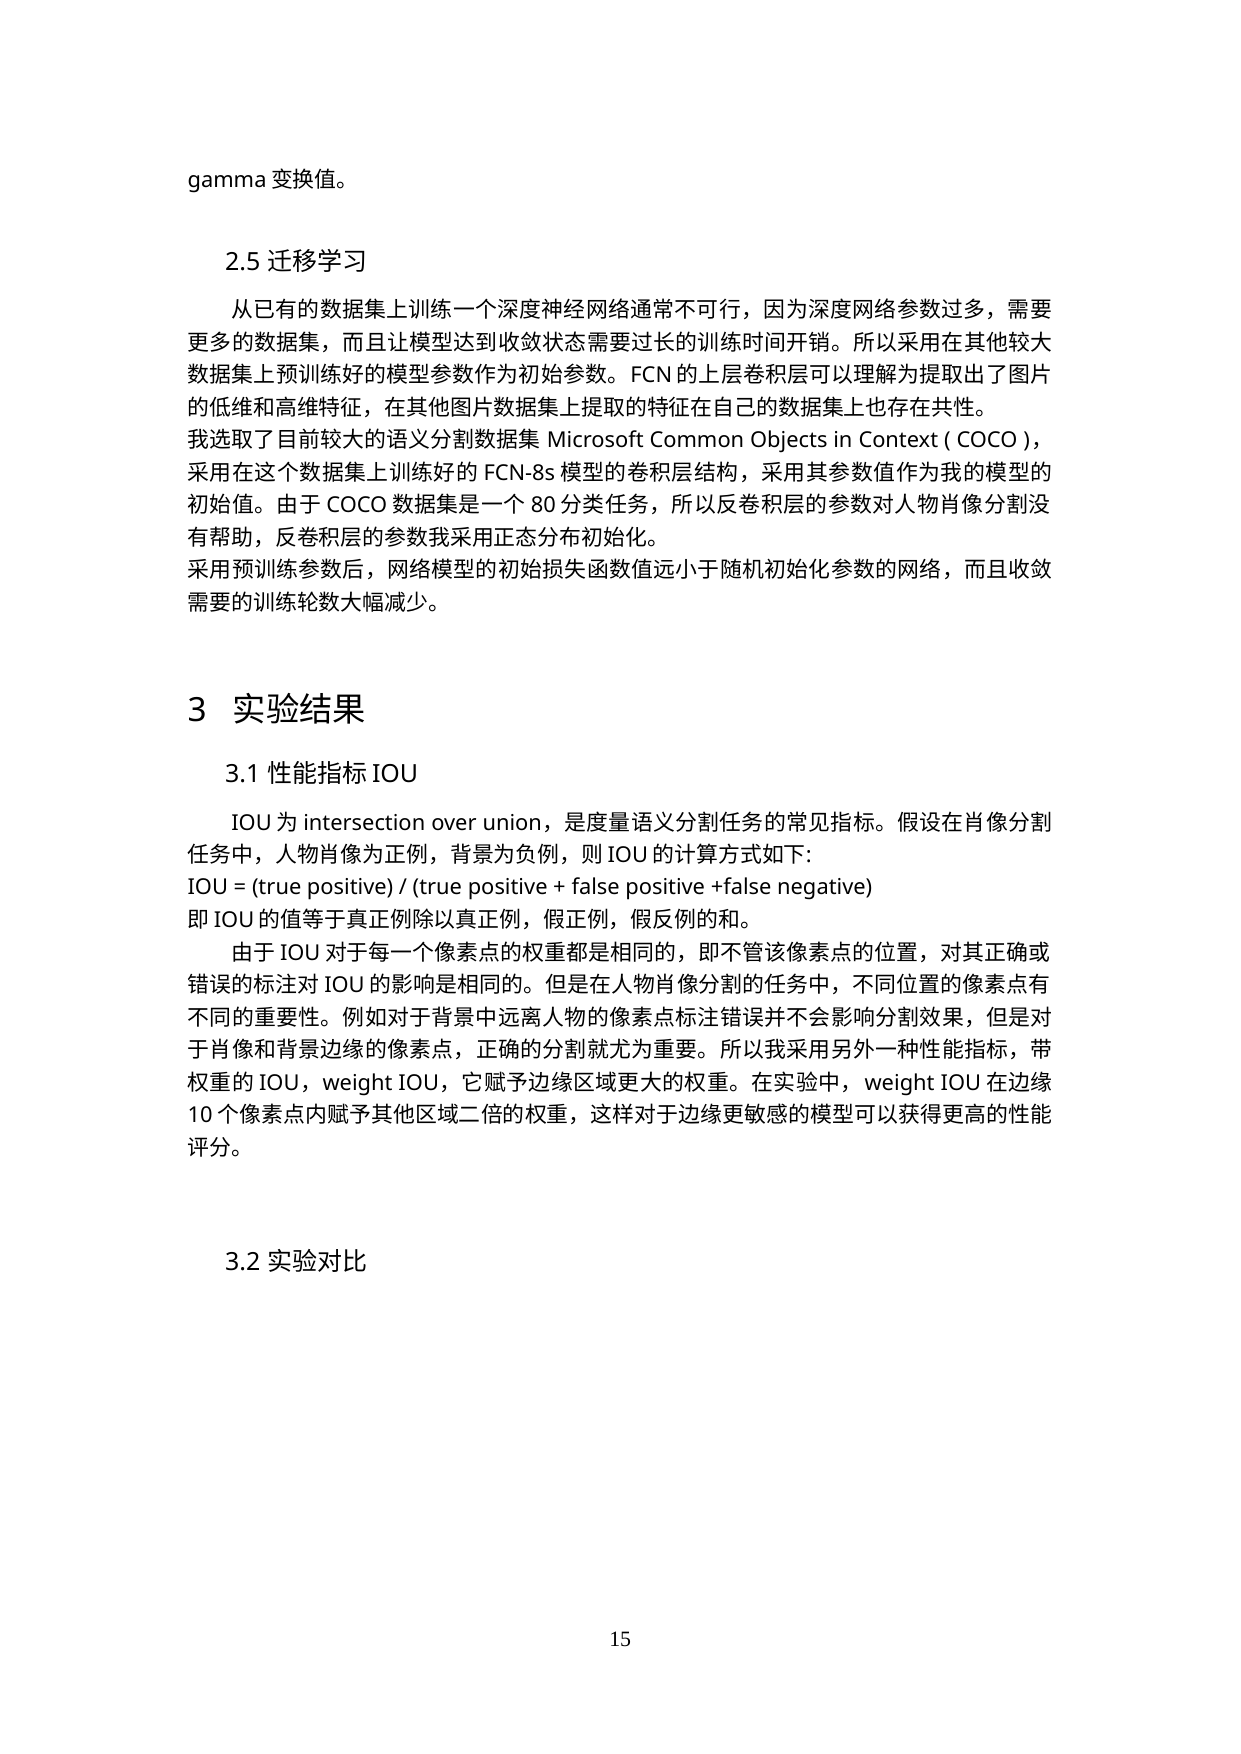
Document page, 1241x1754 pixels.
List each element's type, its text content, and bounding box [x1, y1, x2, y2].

text 由于IOU对于每一个像素点的权重都是相同的，即不管该像素点的位置，对其正确或错误的标注对IOU的影响是相同的。但是在人物肖像分割的任务中，不同位置的像素点有不同的重要性。例如对于背景中远离人物的像素点标注错误并不会影响分割效果，但是对于肖像和背景边缘的像素点，正确的分割就尤为重要。所以我采用另外一种性能指标，带权重的IOU，weight IOU，它赋予边缘区域更大的权重。在实验中，weight IOU在边缘10个像素点内赋予其他区域二倍的权重，这样对于边缘更敏感的模型可以获得更高的性能评分。 [187, 934, 1053, 1162]
text 3.2 实验对比 [225, 1227, 1053, 1292]
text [187, 162, 1053, 194]
text 我选取了目前较大的语义分割数据集Microsoft Common Objects in Context ( COCO )，采用在这个数据集上训练好的FCN-8s模型的卷积层结构，采用其参数值作为我的模型的初始值。由于COCO数据集是一个80分类任务，所以反卷积层的参数对人物肖像分割没有帮助，反卷积层的参数我采用正态分布初始化。 [187, 422, 1053, 552]
text 3.1 性能指标IOU [225, 739, 1053, 804]
text IOU = (true positive) / (true positive + false positive +false negative) [187, 869, 1053, 902]
text 从已有的数据集上训练一个深度神经网络通常不可行，因为深度网络参数过多，需要更多的数据集，而且让模型达到收敛状态需要过长的训练时间开销。所以采用在其他较大数据集上预训练好的模型参数作为初始参数。FCN的上层卷积层可以理解为提取出了图片的低维和高维特征，在其他图片数据集上提取的特征在自己的数据集上也存在共性。 [187, 292, 1053, 422]
text 采用预训练参数后，网络模型的初始损失函数值远小于随机初始化参数的网络，而且收敛需要的训练轮数大幅减少。 [187, 552, 1053, 617]
text 即IOU的值等于真正例除以真正例，假正例，假反例的和。 [187, 902, 1053, 934]
subtitle 实验结果 [187, 674, 1053, 739]
text IOU为intersection over union，是度量语义分割任务的常见指标。假设在肖像分割任务中，人物肖像为正例，背景为负例，则IOU的计算方式如下: [187, 804, 1053, 869]
text 2.5 迁移学习 [225, 227, 1053, 292]
